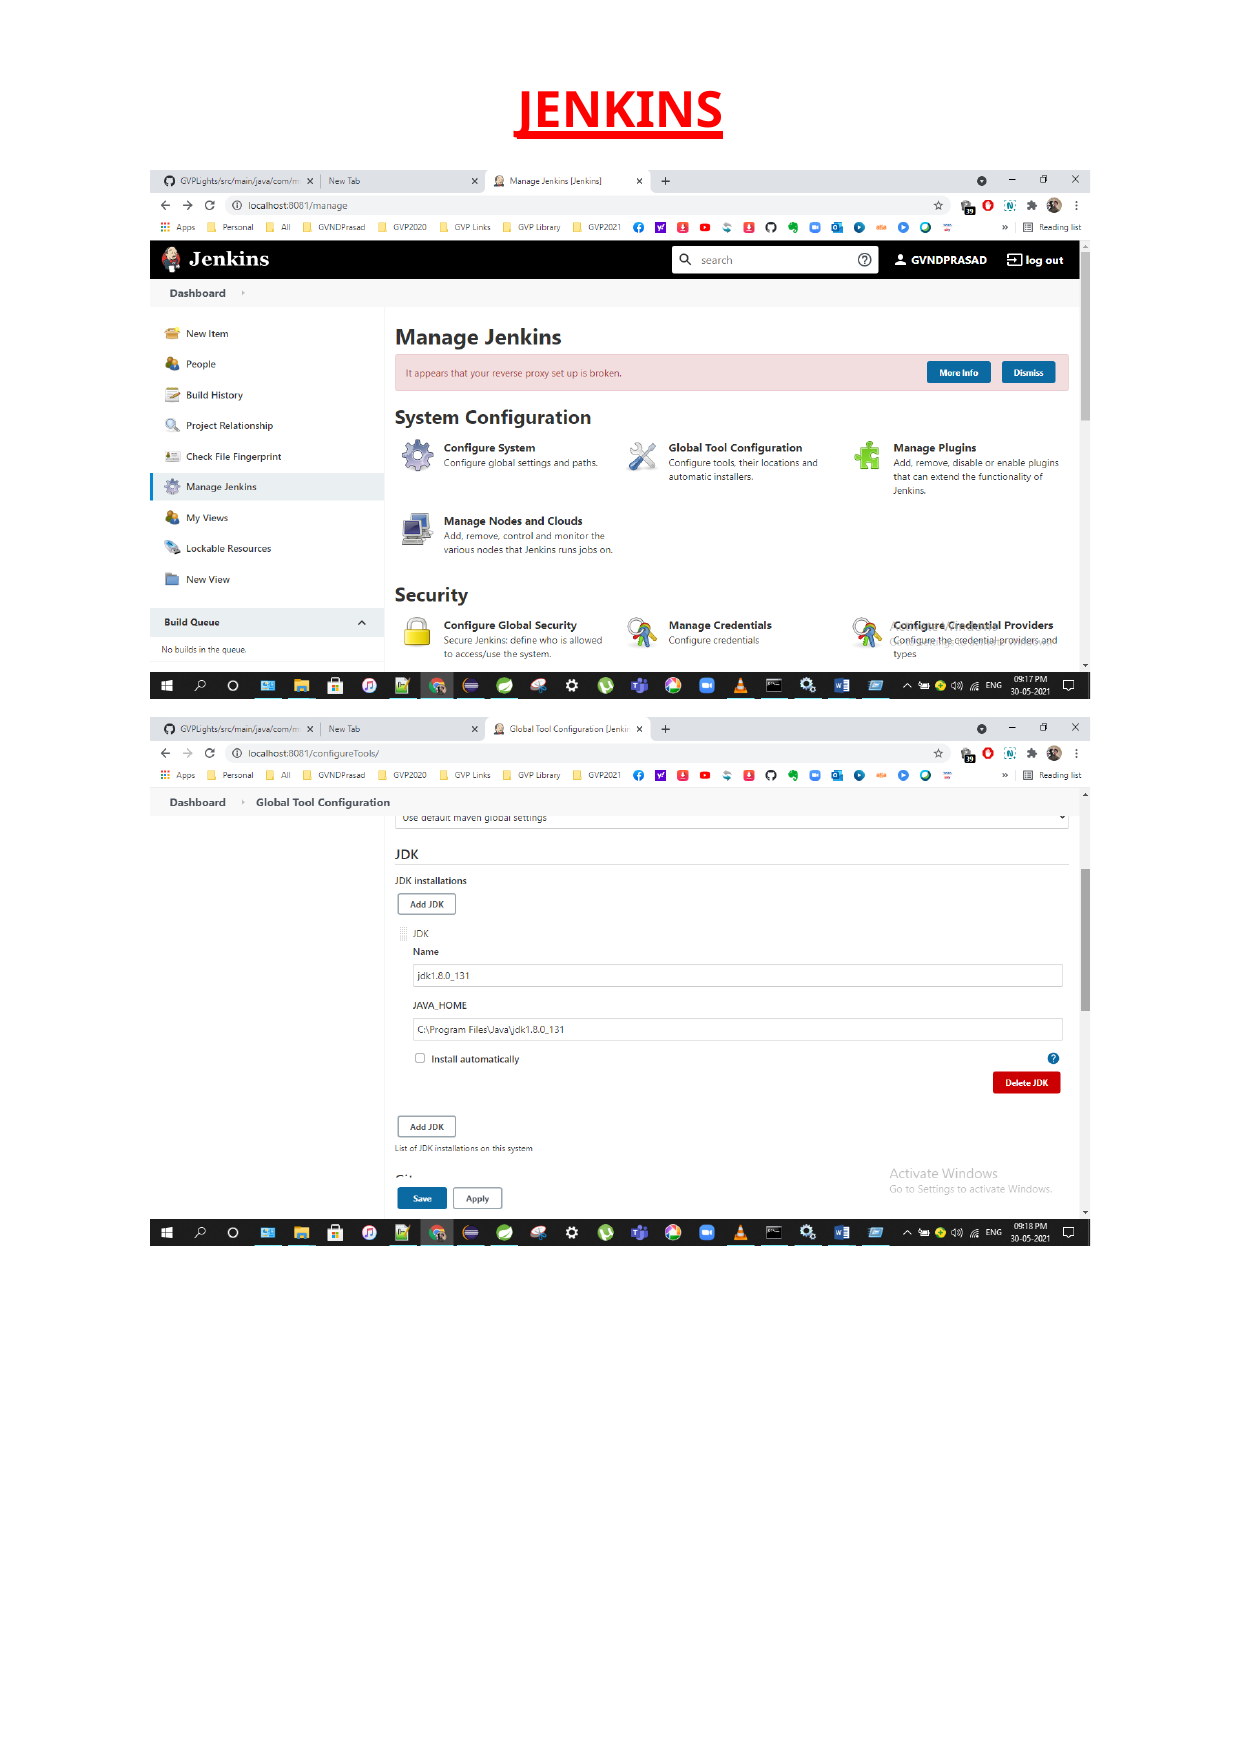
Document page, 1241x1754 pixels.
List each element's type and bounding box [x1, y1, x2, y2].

picture [150, 170, 1091, 699]
picture [150, 717, 1091, 1246]
